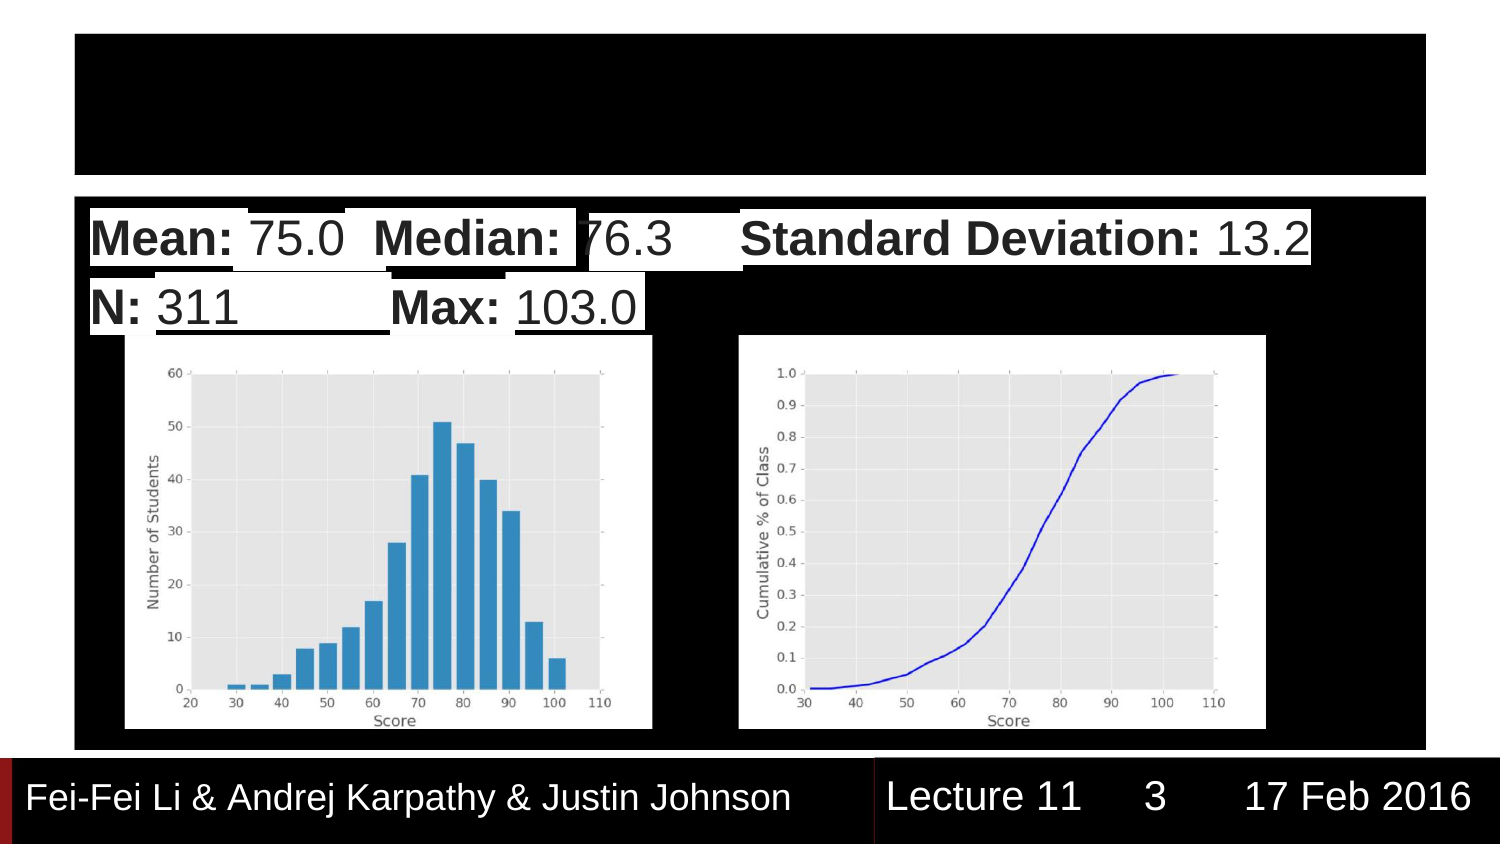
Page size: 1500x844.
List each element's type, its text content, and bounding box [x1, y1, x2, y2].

text Mean: 75.0 Median: 76.3 Standard Deviation: 13.2 [248, 208, 345, 266]
picture [72, 31, 1428, 177]
picture [72, 194, 1428, 752]
text Fei-Fei Li & Andrej Karpathy & Justin Johnson Lecture 11 3 17 Feb 2016 [25, 772, 1479, 820]
text Midterm stats [89, 56, 1479, 142]
text N: 311 Max: 103.0 [156, 278, 1479, 335]
picture [0, 755, 1500, 844]
text Mean: 75.0 Median: 76.3 Standard Deviation: 13.2 [576, 208, 1479, 266]
